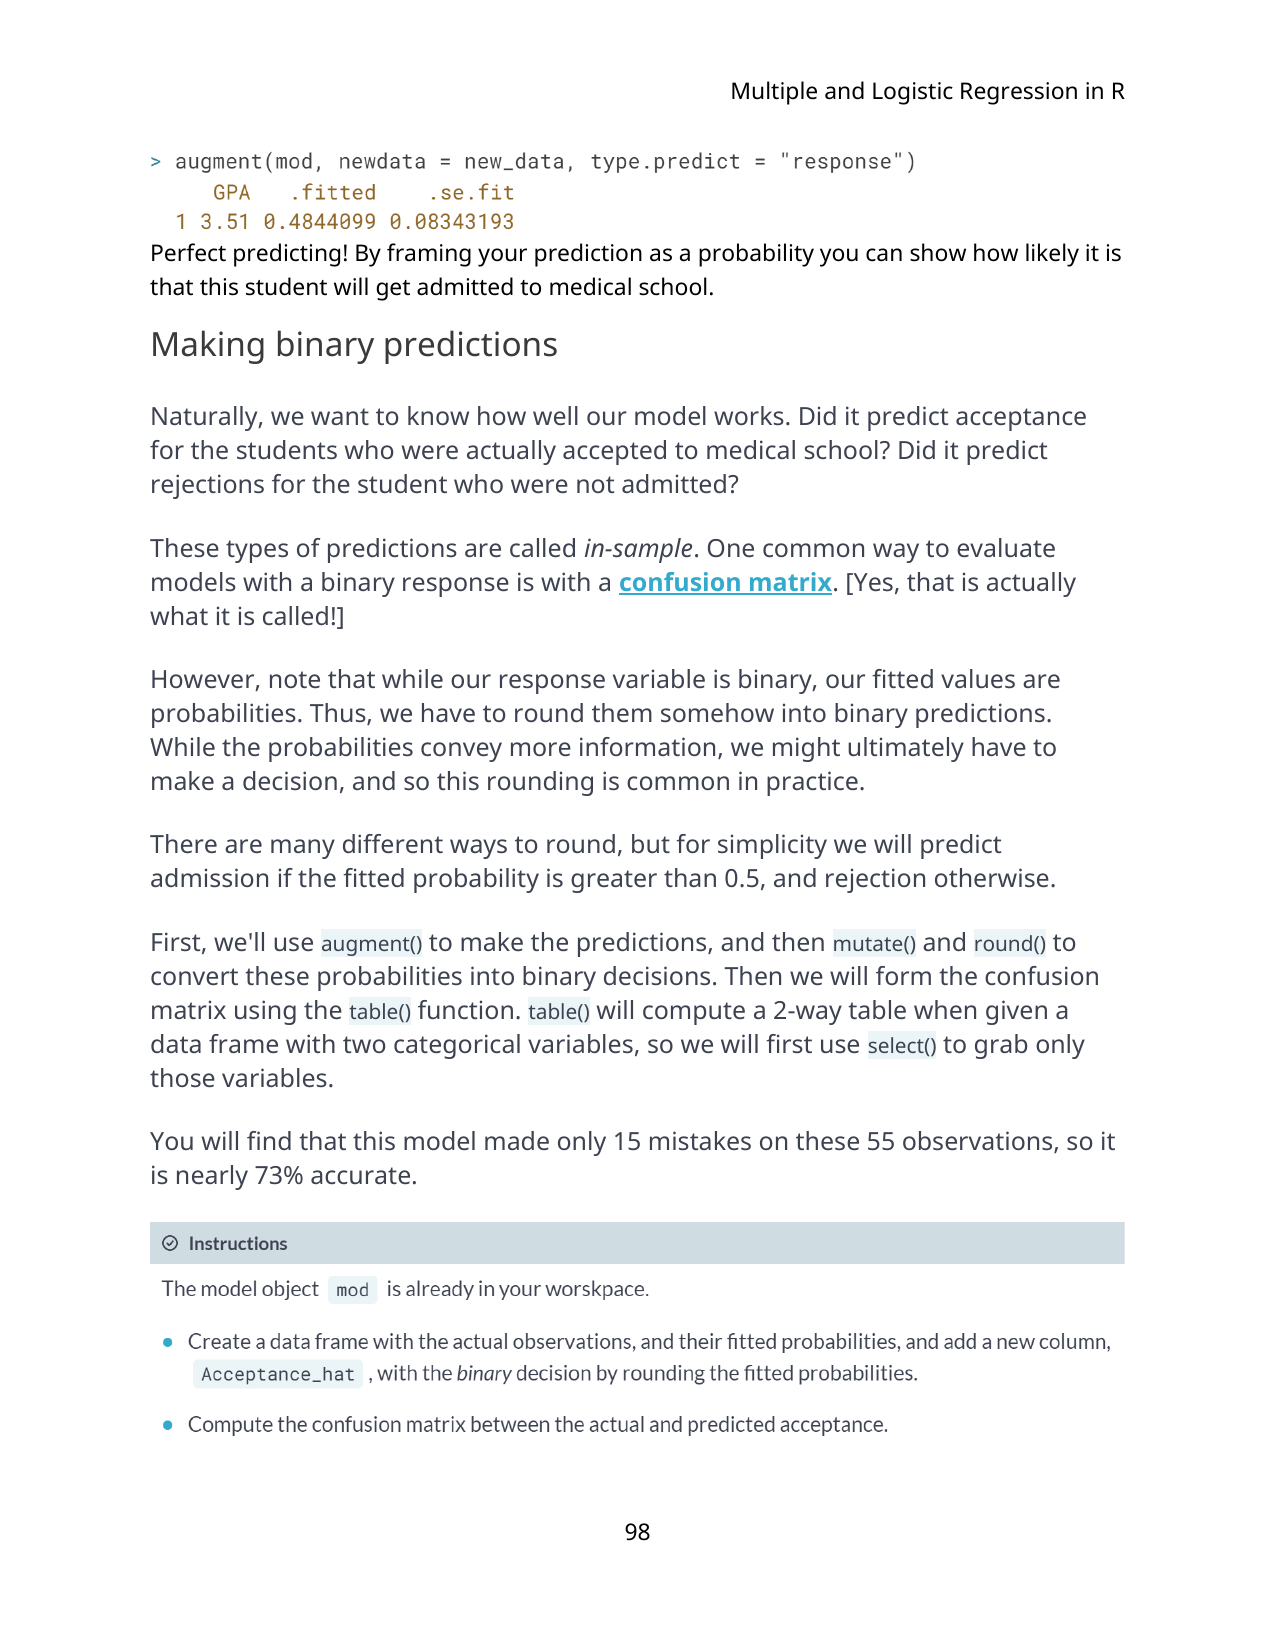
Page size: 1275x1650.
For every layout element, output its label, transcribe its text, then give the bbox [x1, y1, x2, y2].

text These types of predictions are called in-sample. One common way to evaluate models with a binary response is with a confusion matrix. [Yes, that is actually what it is called!] [150, 530, 1125, 632]
text There are many different ways to round, but for simplicity we will predict admission if the fitted probability is greater than 0.5, and rejection otherwise. [150, 827, 1125, 895]
text However, note that while our response variable is binary, our fitted values are probabilities. Thus, we have to round them somehow into binary predictions. While the probabilities convey more information, we might ultimately have to make a decision, and so this rounding is common in practice. [150, 662, 1125, 798]
text You will find that this model made only 15 mistakes on these 55 observations, so it is nearly 73% accurate. [150, 1124, 1125, 1192]
picture [150, 1221, 1125, 1444]
text First, we'll use augment() to make the predictions, and then mutate() and round() to convert these probabilities into binary decisions. Then we will form the confusion matrix using the table() function. table() will compute a 2-way table when given a data frame with two categorical variables, so we will first use select() to grab only those variables. [150, 924, 1125, 1095]
subtitle Making binary predictions [150, 321, 1125, 366]
text Naturally, we want to know how well our model works. Did it predict acceptance for the students who were actually accepted to medical school? Did it predict rejections for the student who were not admitted? [150, 399, 1125, 501]
picture [150, 150, 921, 235]
